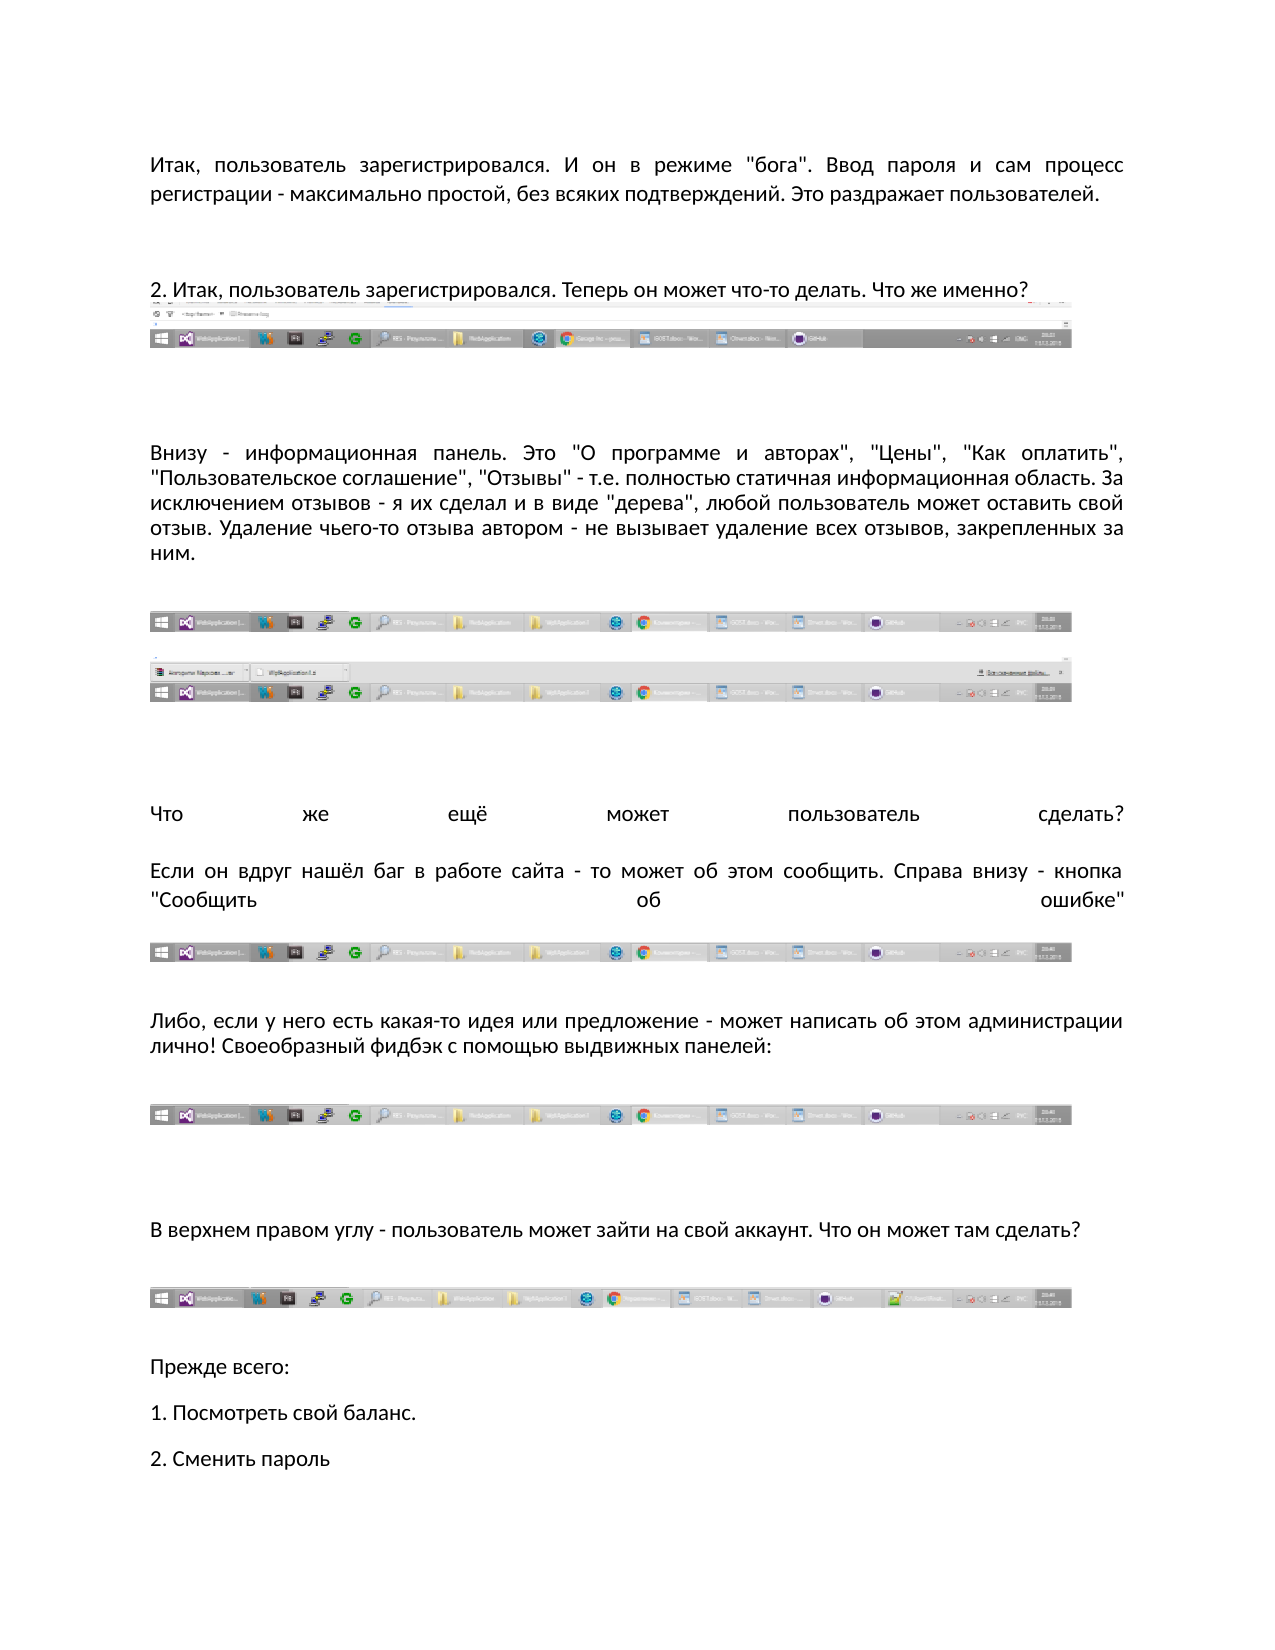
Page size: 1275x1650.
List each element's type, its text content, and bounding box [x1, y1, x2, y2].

text Либо, если у него есть какая-то идея или предложение - может написать об этом администрации лично! Своеобразный фидбэк с помощью выдвижных панелей: [150, 1009, 1125, 1059]
text Что же ещё может пользователь сделать? Если он вдруг нашёл баг в работе сайта - то может об этом сообщить. Справа внизу - кнопка "Сообщить об ошибке" [150, 798, 1125, 942]
text 2. Сменить пароль [150, 1446, 1125, 1471]
text Прежде всего: [150, 1354, 1125, 1379]
text В верхнем правом углу - пользователь может зайти на свой аккаунт. Что он может там сделать? [150, 1217, 1125, 1242]
text 1. Посмотреть свой баланс. [150, 1400, 1125, 1425]
text Итак, пользователь зарегистрировался. И он в режиме "бога". Ввод пароля и сам процесс регистрации - максимально простой, без всяких подтверждений. Это раздражает пользователей. [150, 150, 1125, 207]
text Внизу - информационная панель. Это "О программе и авторах", "Цены", "Как оплатить", "Пользовательское соглашение", "Отзывы" - т.е. полностью статичная информационная область. За исключением отзывов - я их сделал и в виде "дерева", любой пользователь может оставить свой отзыв. Удаление чьего-то отзыва автором - не вызывает удаление всех отзывов, закрепленных за ним. [150, 440, 1125, 565]
text 2. Итак, пользователь зарегистрировался. Теперь он может что-то делать. Что же именно? [150, 278, 1125, 303]
